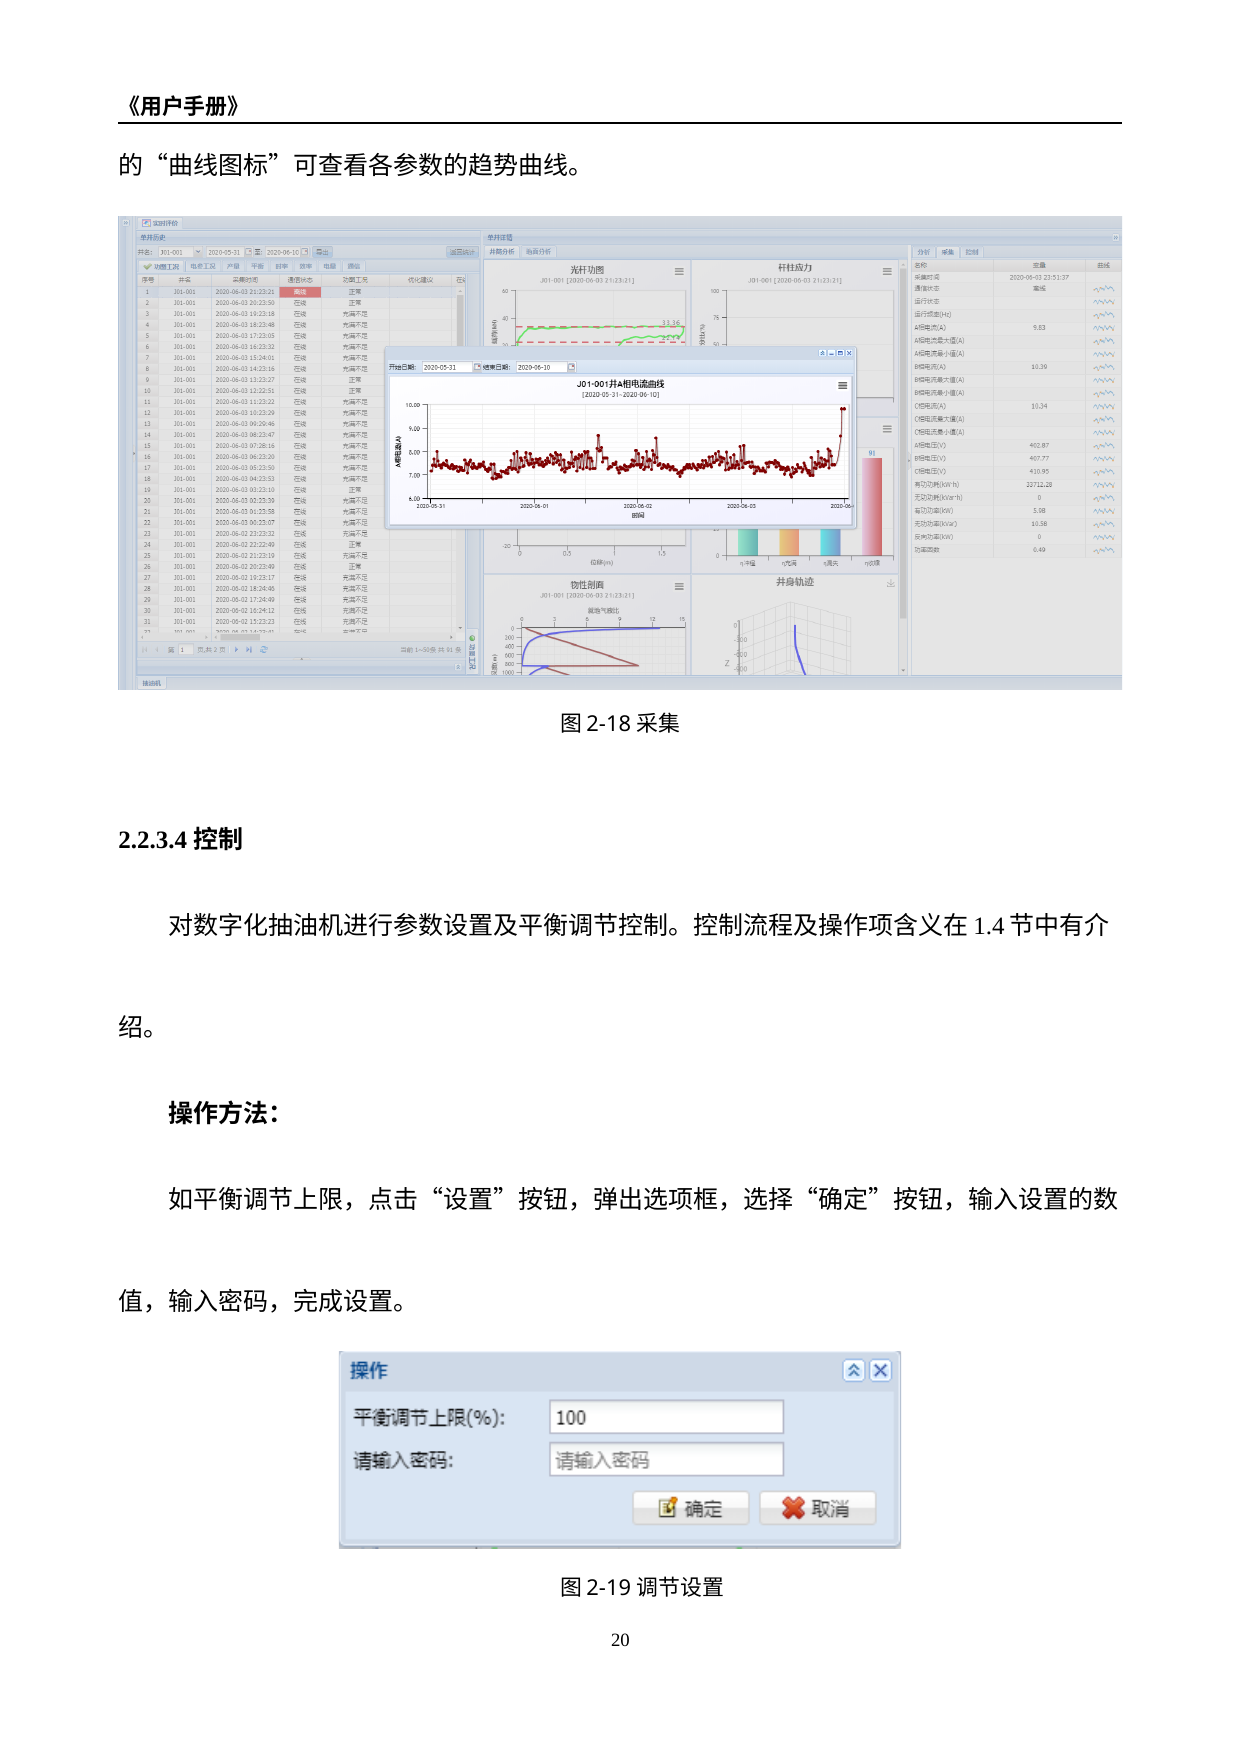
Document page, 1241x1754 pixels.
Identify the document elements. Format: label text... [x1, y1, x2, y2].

text 图2-19 调节设置 [118, 1569, 1122, 1603]
picture [118, 216, 1123, 690]
text 如平衡调节上限，点击“设置”按钮，弹出选项框，选择“确定”按钮，输入设置的数值，输入密码，完成设置。 [118, 1163, 1122, 1333]
text 操作方法： [118, 1077, 1122, 1145]
text 对数字化抽油机进行参数设置及平衡调节控制。控制流程及操作项含义在1.4节中有介绍。 [118, 889, 1122, 1059]
text 图2-18 采集 [118, 705, 1122, 739]
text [118, 129, 1122, 197]
picture [338, 1351, 902, 1549]
subtitle 2.2.3.4 控制 [118, 803, 1122, 871]
